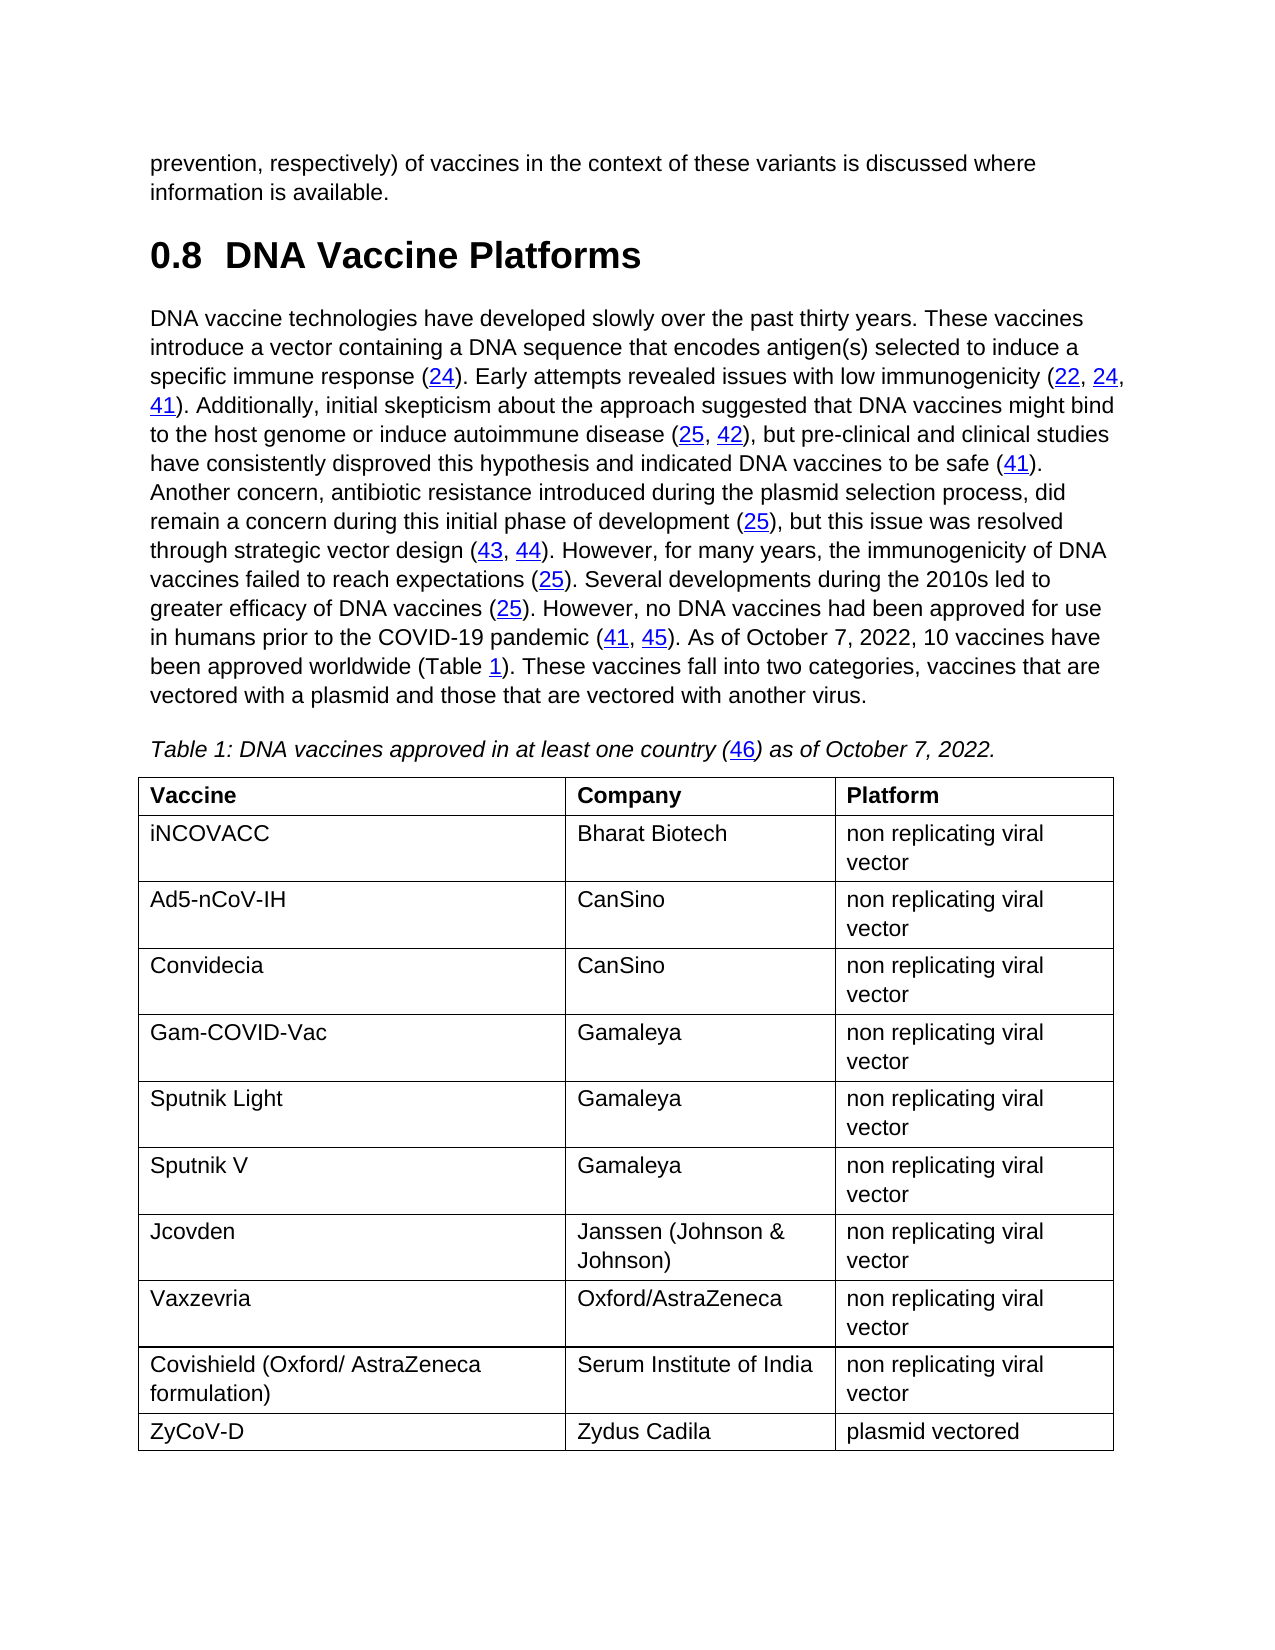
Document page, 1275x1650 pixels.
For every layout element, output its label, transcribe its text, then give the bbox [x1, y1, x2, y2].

table_cell ZyCoV-D [139, 1414, 565, 1450]
table_cell Vaxzevria [139, 1281, 565, 1346]
table_cell Zydus Cadila [566, 1414, 835, 1450]
table_cell Ad5-nCoV-IH [139, 882, 565, 948]
text Table 1: DNA vaccines approved in at least one country (46) as of October 7, 2022. [150, 736, 1125, 762]
table_cell non replicating viral vector [836, 1082, 1113, 1147]
table_cell non replicating viral vector [836, 949, 1113, 1014]
table_cell non replicating viral vector [836, 882, 1113, 948]
table_cell Sputnik V [139, 1148, 565, 1213]
table_cell iNCOVACC [139, 816, 565, 881]
table_cell Bharat Biotech [566, 816, 835, 881]
table_cell Gamaleya [566, 1148, 835, 1213]
table_header Platform [836, 778, 1113, 815]
table_cell Gam-COVID-Vac [139, 1015, 565, 1081]
table_cell Covishield (Oxford/ AstraZeneca formulation) [139, 1348, 565, 1413]
table_cell Janssen (Johnson & Johnson) [566, 1215, 835, 1280]
table_header Vaccine [139, 778, 565, 815]
table_cell Gamaleya [566, 1082, 835, 1147]
subtitle 0.8 DNA Vaccine Platforms [150, 233, 1125, 276]
table_header Company [566, 778, 835, 815]
table_cell non replicating viral vector [836, 1215, 1113, 1280]
table_cell non replicating viral vector [836, 1015, 1113, 1081]
table_cell Oxford/AstraZeneca [566, 1281, 835, 1346]
table_cell Serum Institute of India [566, 1348, 835, 1413]
table_cell plasmid vectored [836, 1414, 1113, 1450]
table_cell Gamaleya [566, 1015, 835, 1081]
table_cell non replicating viral vector [836, 1281, 1113, 1346]
table_cell Convidecia [139, 949, 565, 1014]
table_cell CanSino [566, 882, 835, 948]
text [150, 150, 1125, 205]
table_cell Sputnik Light [139, 1082, 565, 1147]
table_cell non replicating viral vector [836, 816, 1113, 881]
table_cell CanSino [566, 949, 835, 1014]
table_cell non replicating viral vector [836, 1348, 1113, 1413]
text DNA vaccine technologies have developed slowly over the past thirty years. These vaccines introduce a vector containing a DNA sequence that encodes antigen(s) selected to induce a specific immune response (24). Early attempts revealed issues with low immunogenicity (22, 24, 41). Additionally, initial skepticism about the approach suggested that DNA vaccines might bind to the host genome or induce autoimmune disease (25, 42), but pre-clinical and clinical studies have consistently disproved this hypothesis and indicated DNA vaccines to be safe (41). Another concern, antibiotic resistance introduced during the plasmid selection process, did remain a concern during this initial phase of development (25), but this issue was resolved through strategic vector design (43, 44). However, for many years, the immunogenicity of DNA vaccines failed to reach expectations (25). Several developments during the 2010s led to greater efficacy of DNA vaccines (25). However, no DNA vaccines had been approved for use in humans prior to the COVID-19 pandemic (41, 45). As of October 7, 2022, 10 vaccines have been approved worldwide (Table 1). These vaccines fall into two categories, vaccines that are vectored with a plasmid and those that are vectored with another virus. [150, 305, 1125, 708]
table_cell Jcovden [139, 1215, 565, 1280]
table_cell non replicating viral vector [836, 1148, 1113, 1213]
